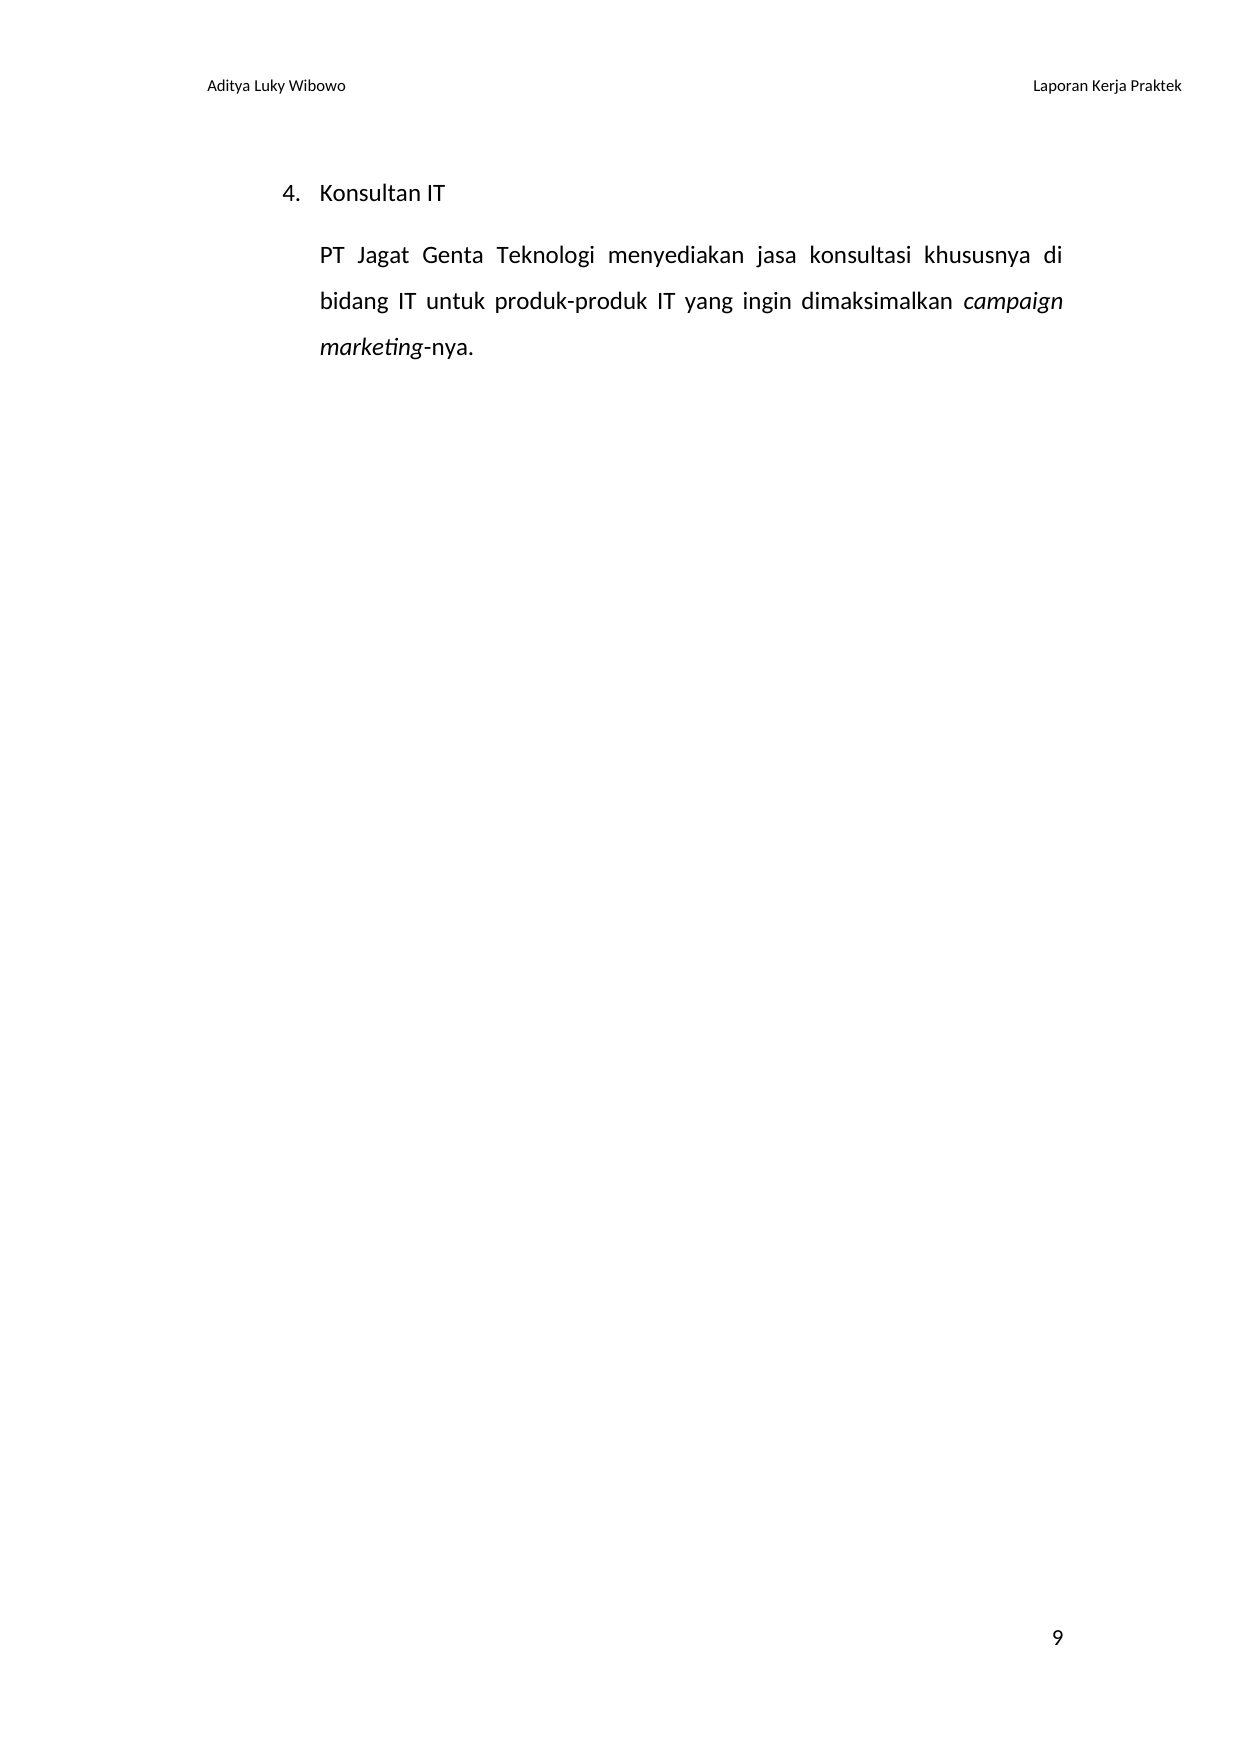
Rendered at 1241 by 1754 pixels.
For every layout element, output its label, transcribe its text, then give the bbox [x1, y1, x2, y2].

text PT Jagat Genta Teknologi menyediakan jasa konsultasi khususnya di bidang IT untuk produk-produk IT yang ingin dimaksimalkan campaign marketing-nya. [319, 239, 1063, 361]
list Konsultan IT [282, 177, 1063, 207]
